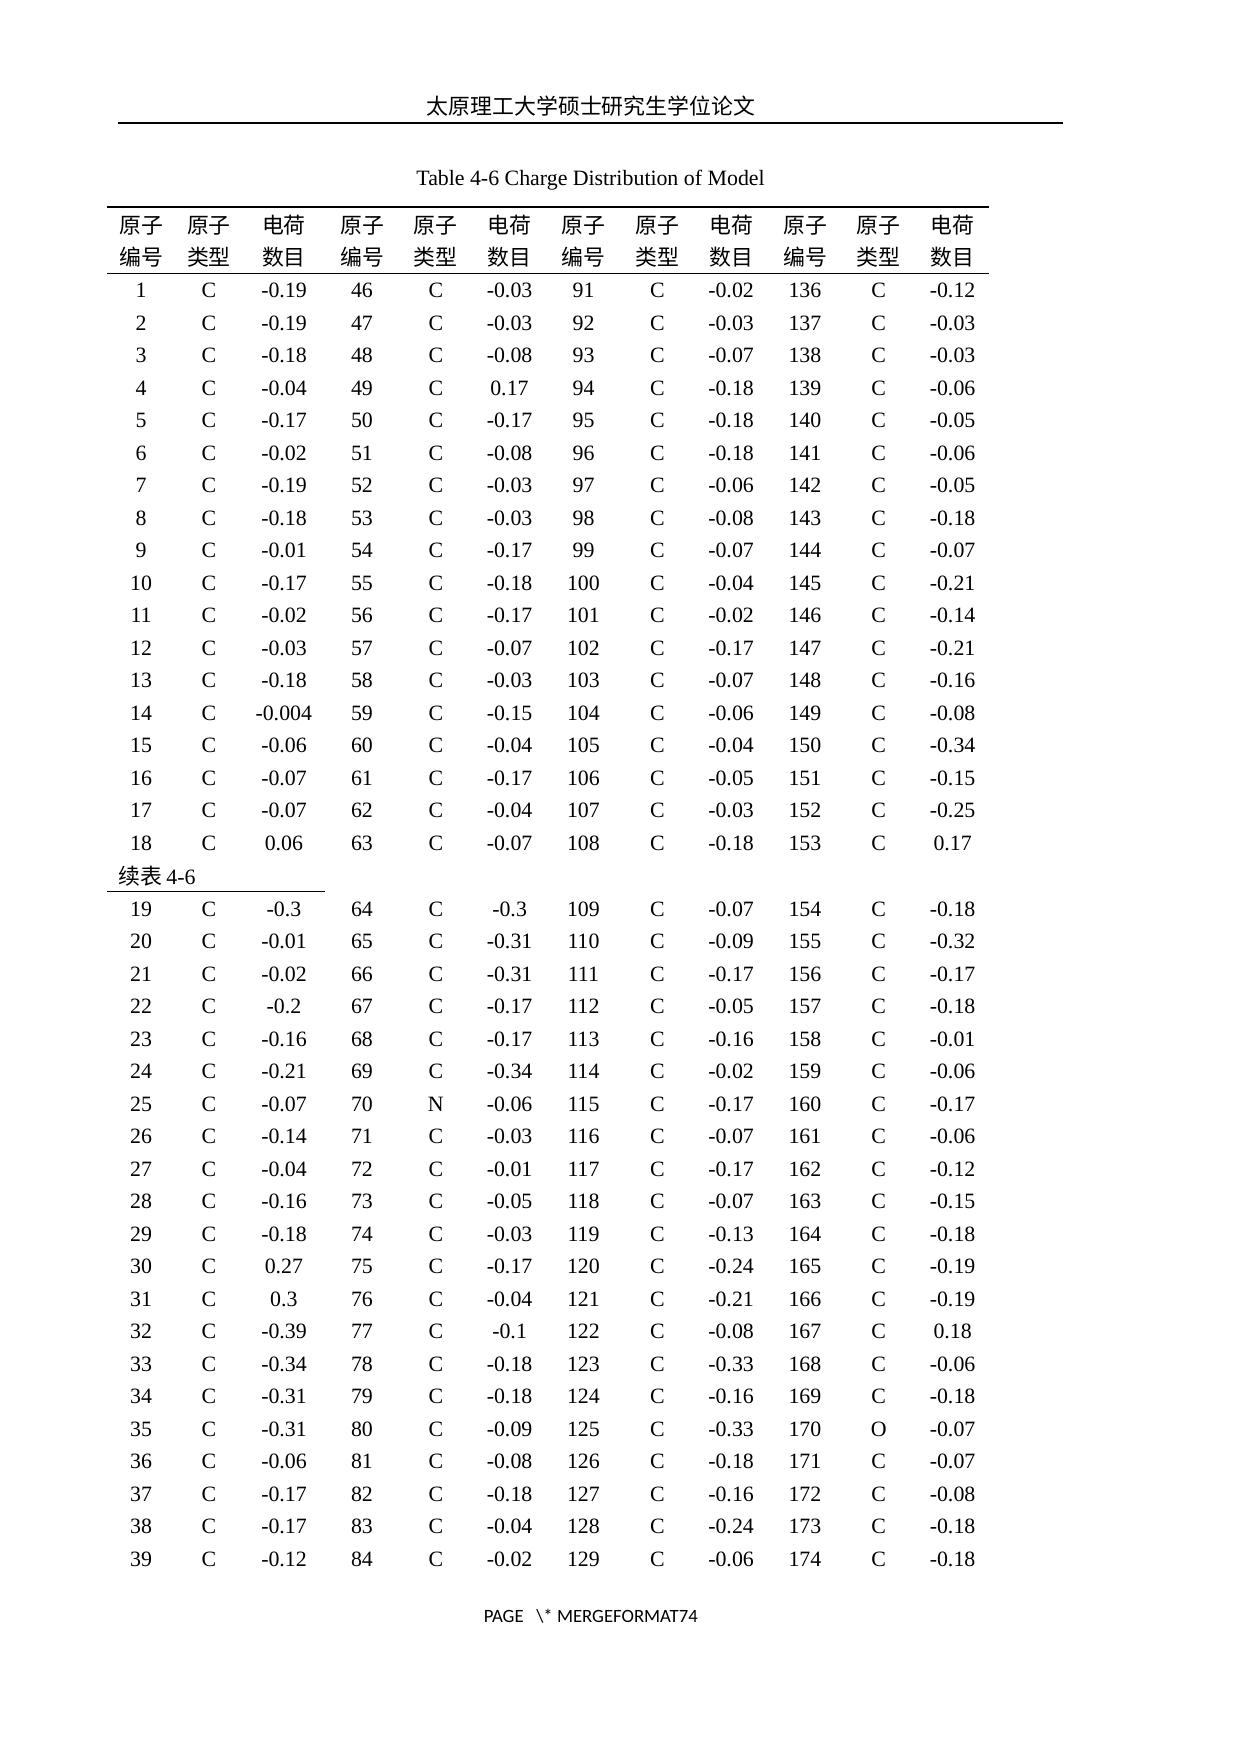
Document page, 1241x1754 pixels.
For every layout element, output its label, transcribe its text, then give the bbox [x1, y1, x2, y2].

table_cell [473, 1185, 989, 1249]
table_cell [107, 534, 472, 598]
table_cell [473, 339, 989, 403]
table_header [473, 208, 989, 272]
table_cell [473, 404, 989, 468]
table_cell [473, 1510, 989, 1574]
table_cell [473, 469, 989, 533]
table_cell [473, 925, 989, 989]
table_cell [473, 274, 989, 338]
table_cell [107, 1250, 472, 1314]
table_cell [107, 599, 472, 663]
text Table 4-6 Charge Distribution of Model [118, 161, 1063, 194]
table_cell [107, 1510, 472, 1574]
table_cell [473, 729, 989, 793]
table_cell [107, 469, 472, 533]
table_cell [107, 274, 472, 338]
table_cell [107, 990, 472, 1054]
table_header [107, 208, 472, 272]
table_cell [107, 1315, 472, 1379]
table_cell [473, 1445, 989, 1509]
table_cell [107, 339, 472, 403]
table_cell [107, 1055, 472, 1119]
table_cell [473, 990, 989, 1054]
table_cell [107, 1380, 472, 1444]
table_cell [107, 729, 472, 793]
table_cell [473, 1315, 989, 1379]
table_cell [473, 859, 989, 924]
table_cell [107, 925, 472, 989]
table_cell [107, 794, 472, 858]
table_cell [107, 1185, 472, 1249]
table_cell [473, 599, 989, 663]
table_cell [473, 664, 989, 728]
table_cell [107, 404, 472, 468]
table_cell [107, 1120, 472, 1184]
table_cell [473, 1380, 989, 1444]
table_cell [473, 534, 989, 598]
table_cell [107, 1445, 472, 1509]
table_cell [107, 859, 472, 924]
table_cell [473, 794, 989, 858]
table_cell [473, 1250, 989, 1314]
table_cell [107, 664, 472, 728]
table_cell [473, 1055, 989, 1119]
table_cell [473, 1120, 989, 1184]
